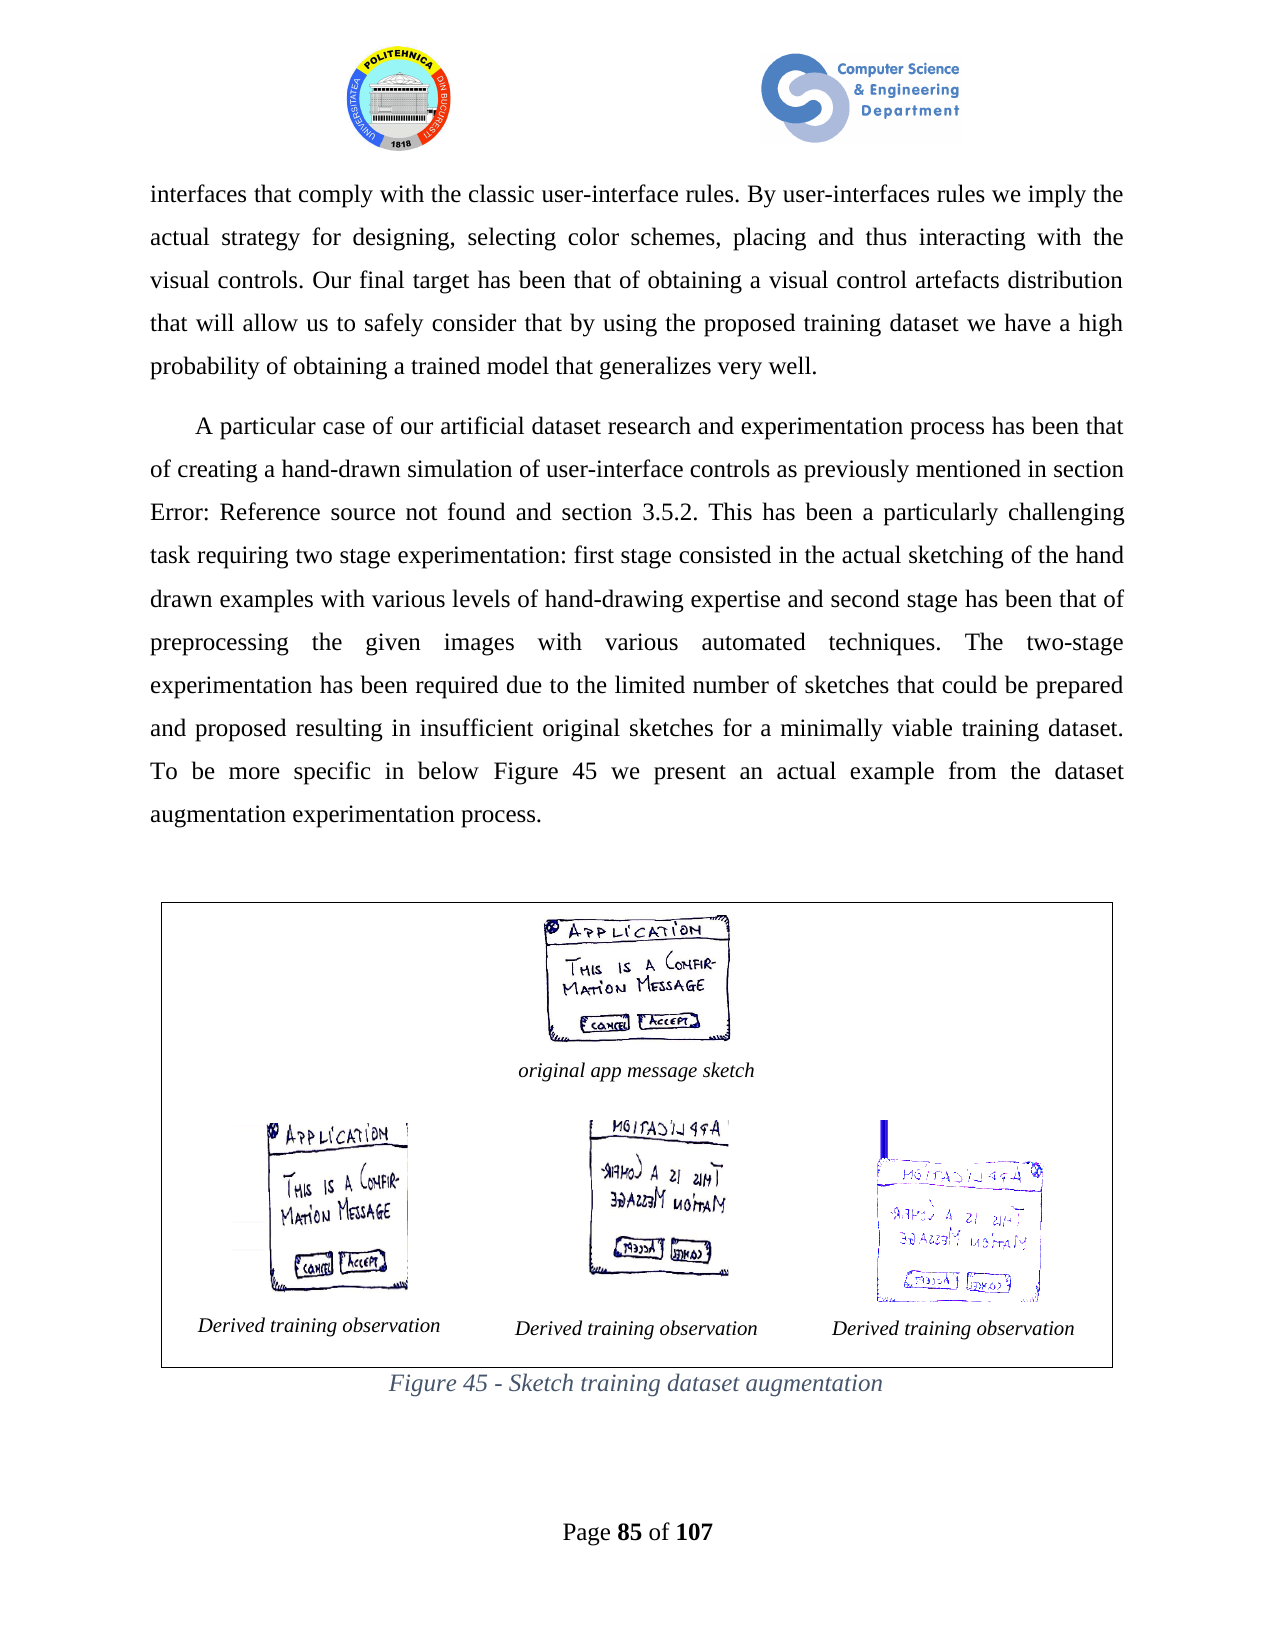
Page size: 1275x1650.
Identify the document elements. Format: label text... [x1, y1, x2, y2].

picture [541, 915, 734, 1044]
picture [346, 46, 451, 151]
picture [546, 1120, 729, 1302]
picture [863, 1120, 1045, 1302]
picture [760, 53, 963, 144]
picture [232, 1123, 408, 1299]
